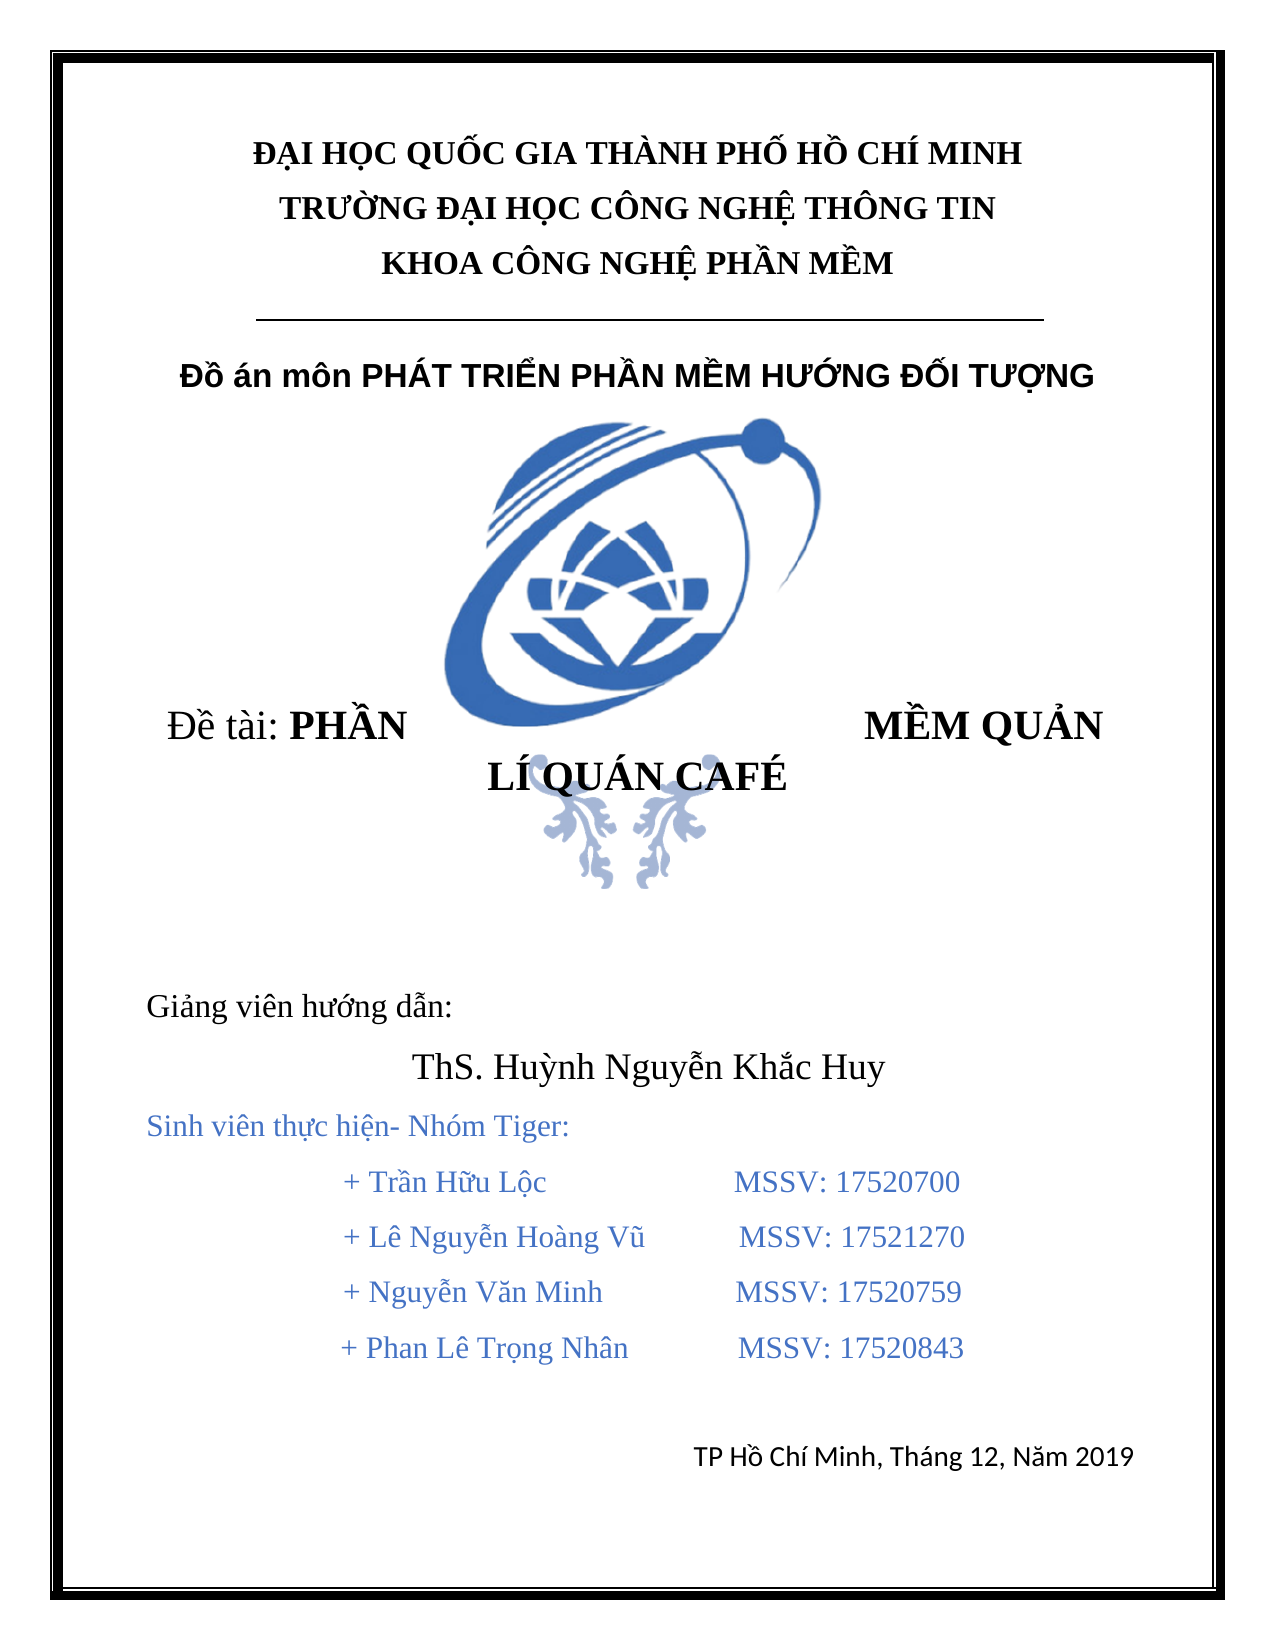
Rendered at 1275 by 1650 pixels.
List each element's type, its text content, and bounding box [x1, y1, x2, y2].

picture [442, 416, 824, 737]
text Đề tài: PHẦN MỀM QUẢN LÍ QUÁN CAFÉ [150, 700, 1125, 800]
